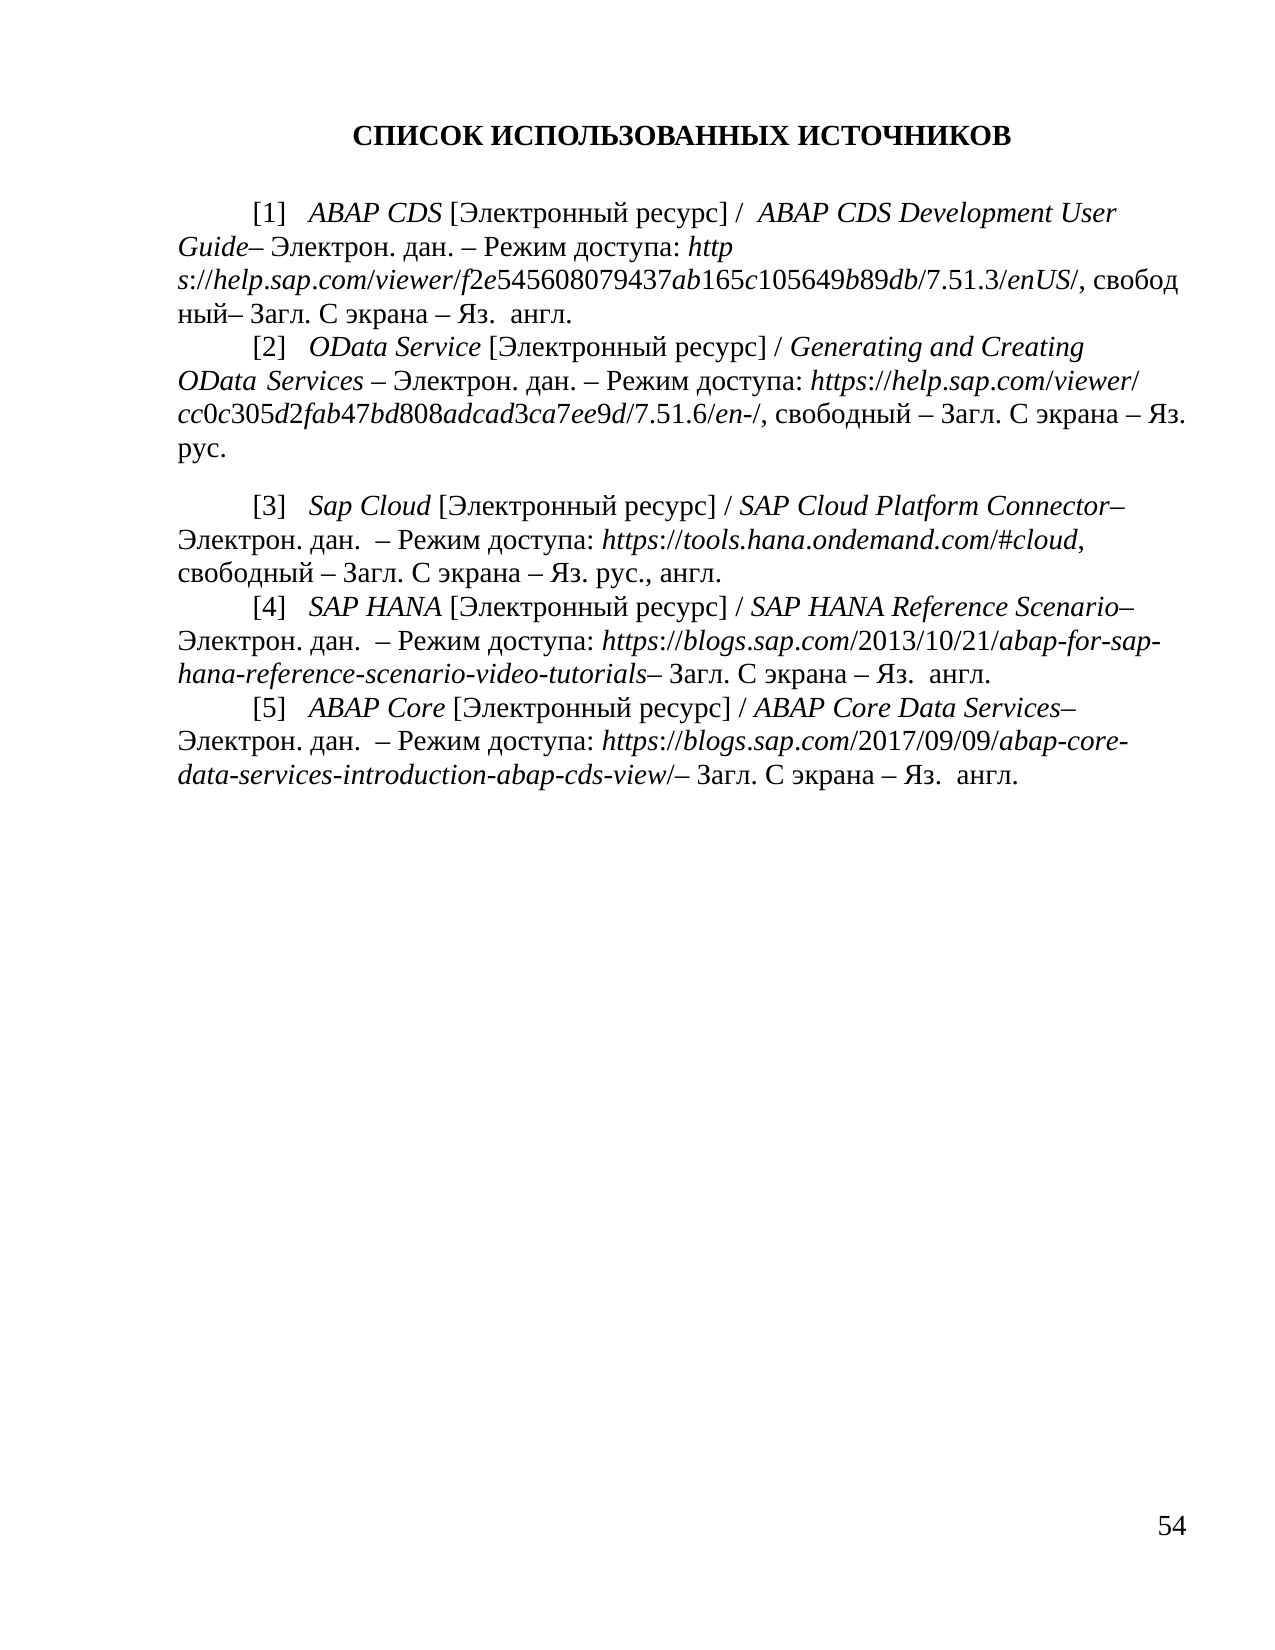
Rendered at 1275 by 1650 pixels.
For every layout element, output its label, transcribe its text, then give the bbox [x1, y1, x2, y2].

list SAP HANA [Электронный ресурс] / SAP HANA Reference Scenario– Электрон. дан. – Режим доступа: https://blogs.sap.com/2013/10/21/abap-for-sap-hana-reference-scenario-video-tutorials– Загл. С экрана – Яз. англ. [177, 589, 1186, 690]
list ABAP CDS [Электронный ресурс] / ABAP CDS Development User Guide– Электрон. дан. – Режим доступа: https://help.sap.com/viewer/f2e545608079437ab165c105649b89db/7.51.3/enUS/, свободный– Загл. С экрана – Яз. англ. [177, 195, 1186, 329]
list OData Service [Электронный ресурс] / Generating and Creating OData Services – Электрон. дан. – Режим доступа: https://help.sap.com/viewer/cc0c305d2fab47bd808adcad3ca7ee9d/7.51.6/en-/, свободный – Загл. С экрана – Яз. рус. [177, 329, 1186, 463]
list ABAP Core [Электронный ресурс] / ABAP Core Data Services– Электрон. дан. – Режим доступа: https://blogs.sap.com/2017/09/09/abap-core-data-services-introduction-abap-cds-view/– Загл. С экрана – Яз. англ. [177, 690, 1186, 790]
subtitle Список использованных источников [177, 118, 1186, 152]
list Sap Cloud [Электронный ресурс] / SAP Cloud Platform Connector– Электрон. дан. – Режим доступа: https://tools.hana.ondemand.com/#cloud, свободный – Загл. С экрана – Яз. рус., англ. [177, 488, 1186, 589]
